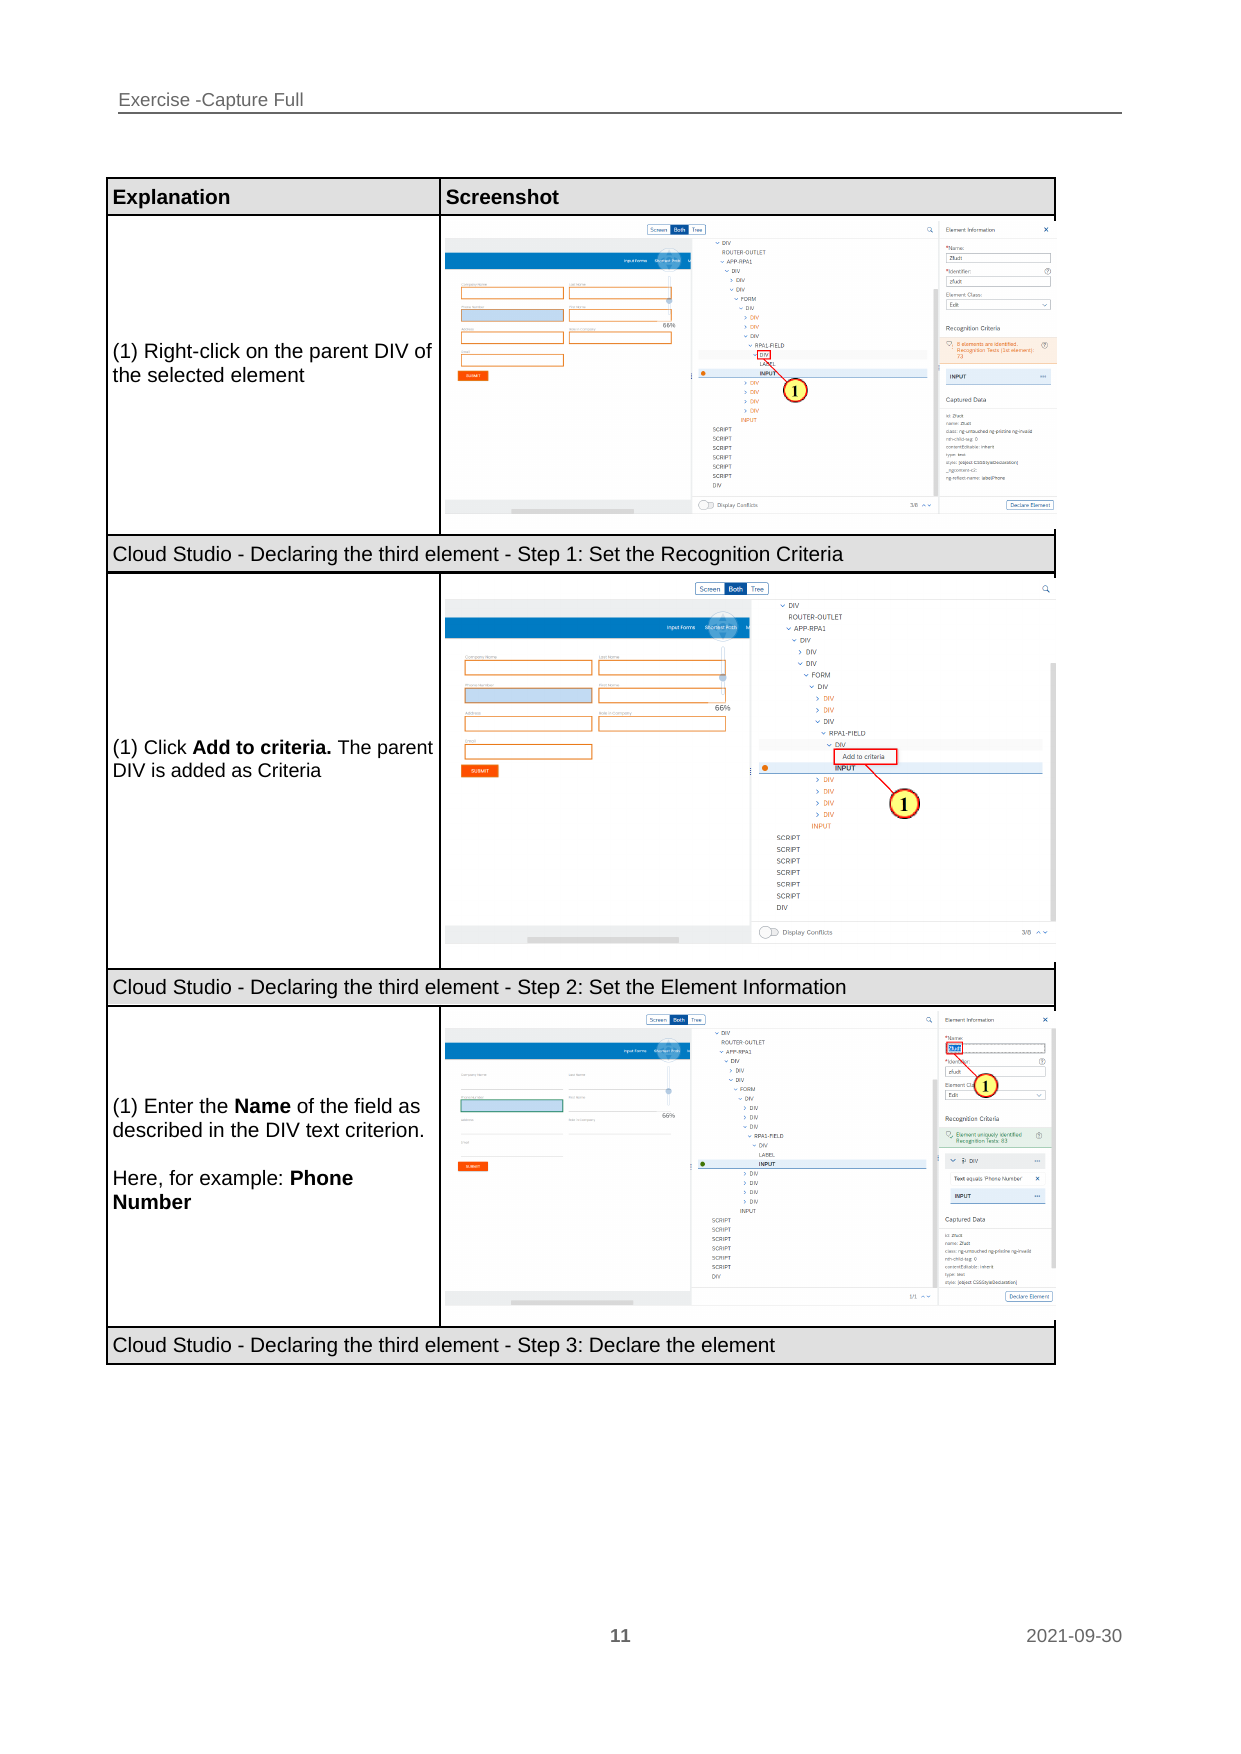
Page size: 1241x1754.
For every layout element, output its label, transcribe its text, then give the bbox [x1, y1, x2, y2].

picture [445, 578, 1056, 962]
table_cell [441, 1007, 1054, 1326]
table_header Screenshot [441, 179, 1054, 214]
picture [445, 1011, 1056, 1320]
table_cell Cloud Studio - Declaring the third element - Step 3: Declare the element [108, 1328, 1054, 1363]
table_cell [441, 574, 1054, 967]
table_cell Cloud Studio - Declaring the third element - Step 1: Set the Recognition Criteria [108, 536, 1054, 571]
table_cell Cloud Studio - Declaring the third element - Step 2: Set the Element Information [108, 970, 1054, 1004]
table_cell (1) Click Add to criteria. The parent DIV is added as Criteria [108, 574, 439, 967]
table_cell (1) Enter the Name of the field as described in the DIV text criterion. Here, for example: Phone Number [108, 1007, 439, 1326]
picture [445, 221, 1057, 529]
table_cell (1) Right-click on the parent DIV of the selected element [108, 216, 439, 534]
table_header Explanation [108, 179, 439, 214]
table_cell [441, 216, 1054, 534]
